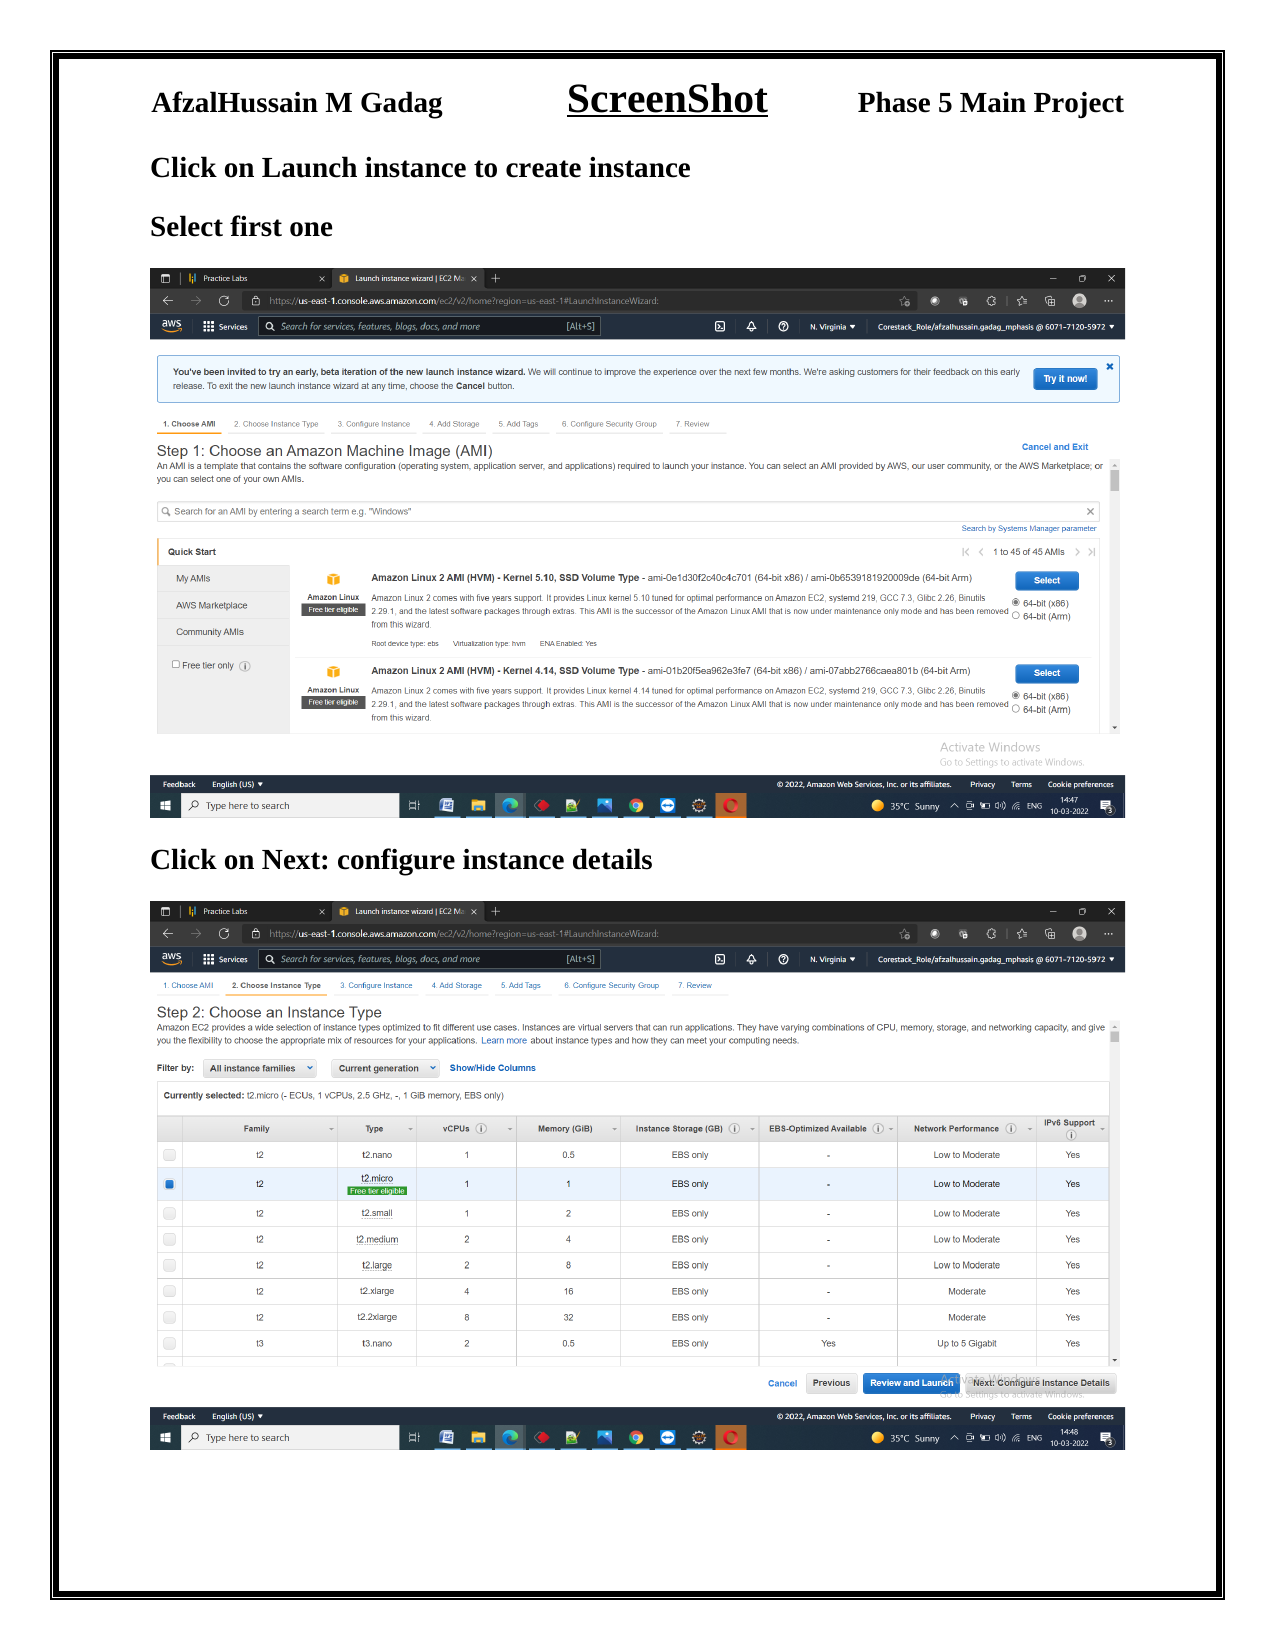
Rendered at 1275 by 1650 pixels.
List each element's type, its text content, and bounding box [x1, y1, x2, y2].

text Click on Launch instance to create instance [150, 150, 1125, 183]
picture [150, 268, 1125, 818]
text Select first one [150, 209, 1125, 243]
text Click on Next: configure instance details [150, 842, 1125, 876]
picture [150, 901, 1125, 1450]
